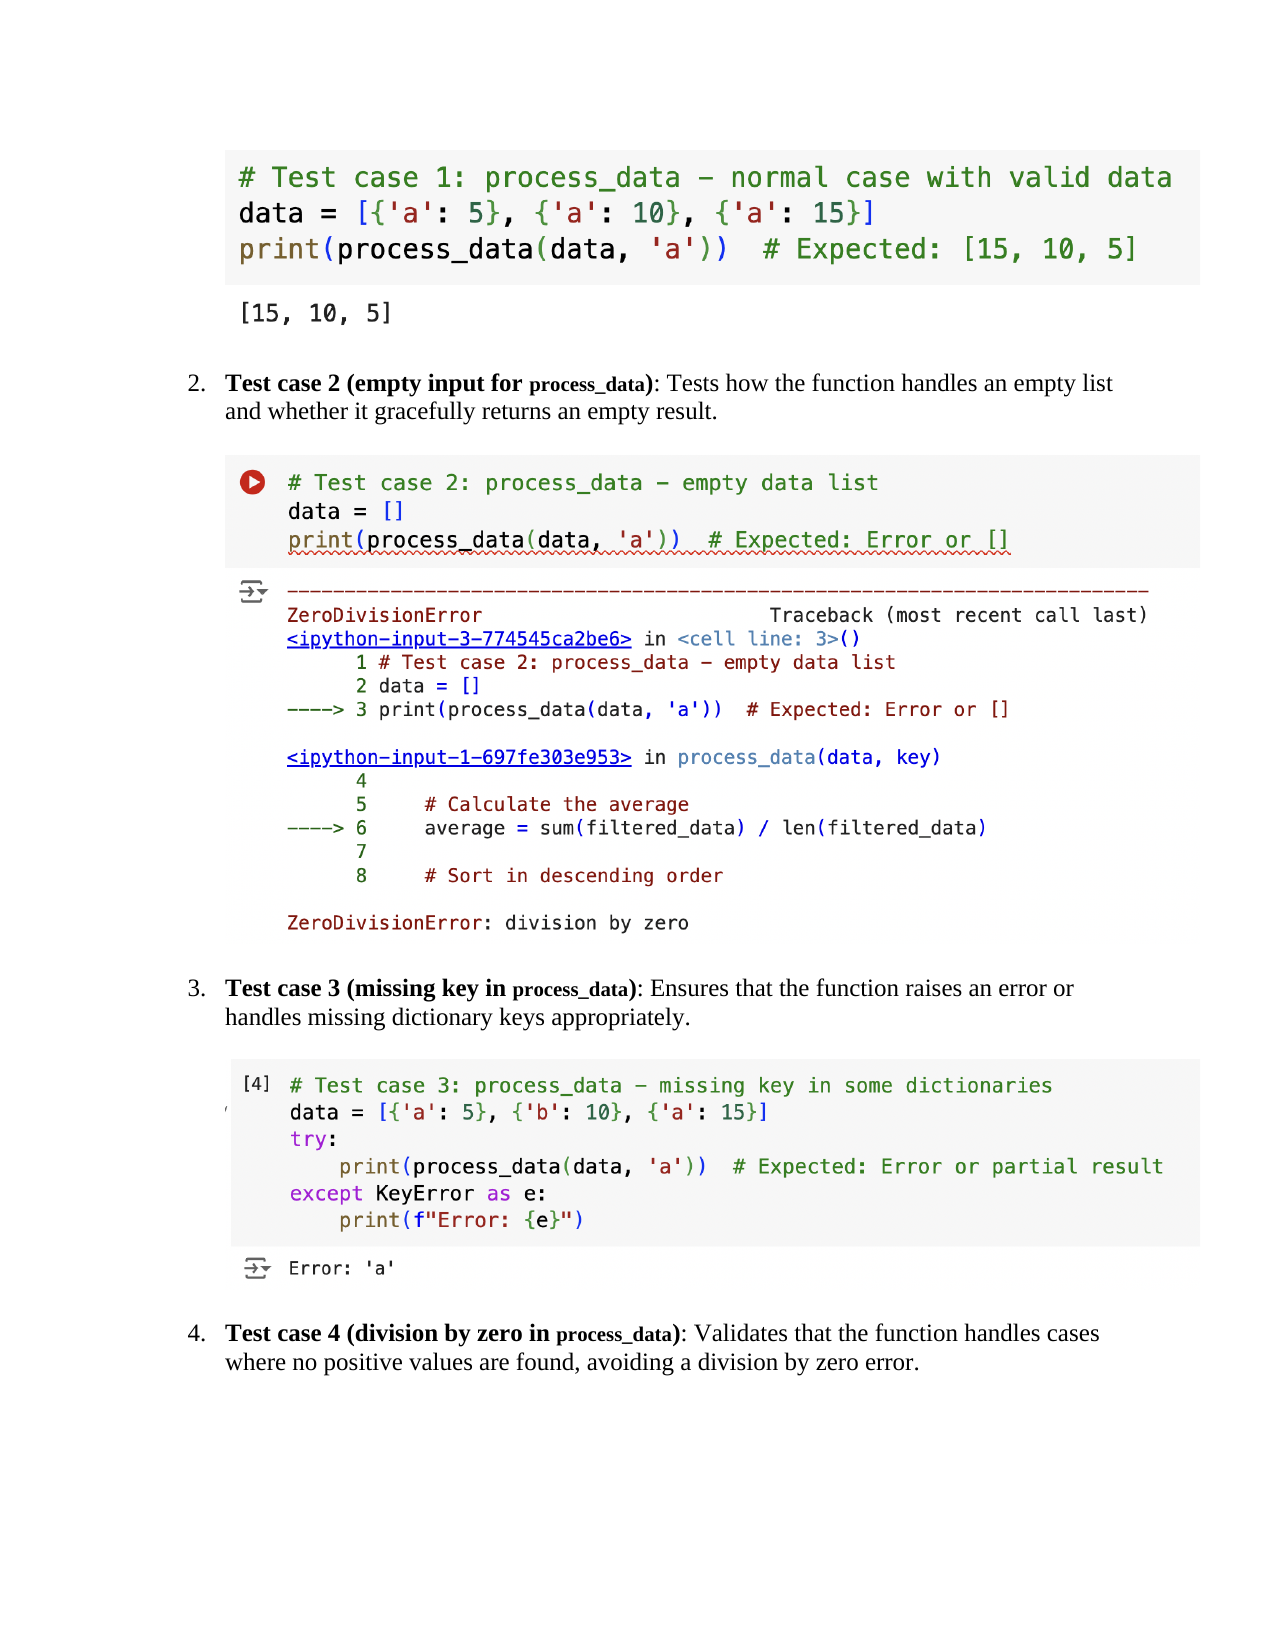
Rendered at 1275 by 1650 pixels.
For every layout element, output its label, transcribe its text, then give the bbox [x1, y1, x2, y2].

picture [225, 150, 1200, 339]
picture [225, 454, 1200, 944]
list Test case 2 (empty input for process_data): Tests how the function handles an empty list and whether it gracefully returns an empty result. [187, 368, 1125, 425]
list Test case 3 (missing key in process_data): Ensures that the function raises an error or handles missing dictionary keys appropriately. [187, 973, 1125, 1030]
picture [225, 1059, 1200, 1290]
list Test case 4 (division by zero in process_data): Validates that the function handles cases where no positive values are found, avoiding a division by zero error. [187, 1318, 1125, 1376]
